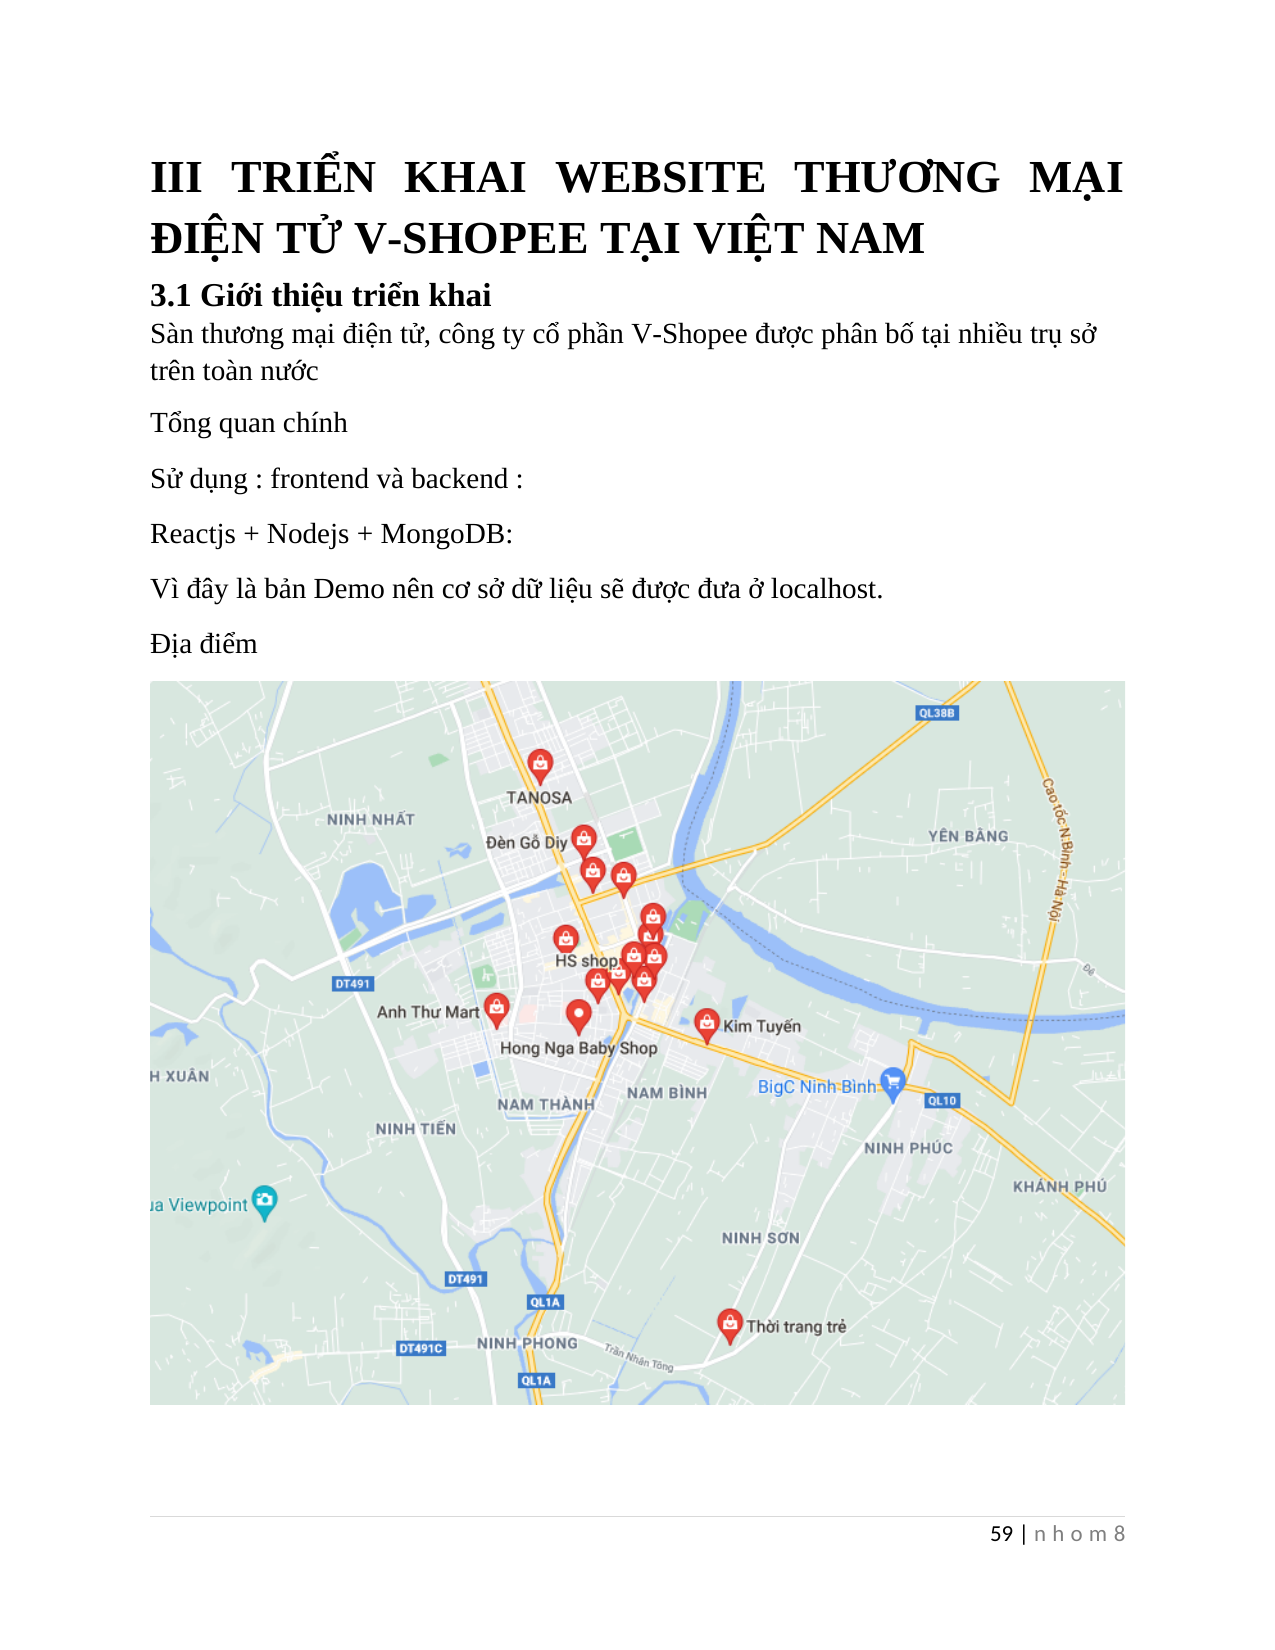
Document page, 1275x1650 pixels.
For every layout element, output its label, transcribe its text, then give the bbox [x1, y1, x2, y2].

text Vì đây là bản Demo nên cơ sở dữ liệu sẽ được đưa ở localhost. [150, 571, 1125, 605]
subtitle 3.1 Giới thiệu triển khai [150, 275, 1125, 313]
subtitle III TRIỂN KHAI WEBSITE THƯƠNG MẠI ĐIỆN TỬ V-SHOPEE TẠI VIỆT NAM [150, 150, 1125, 263]
text Sử dụng : frontend và backend : [150, 461, 1125, 494]
text Sàn thương mại điện tử, công ty cổ phần V-Shopee được phân bố tại nhiều trụ sở trên toàn nước [150, 317, 1125, 386]
text Reactjs + Nodejs + MongoDB: [150, 516, 1125, 549]
text Tổng quan chính [150, 406, 1125, 439]
picture [150, 681, 1125, 1405]
text Địa điểm [150, 626, 1125, 660]
